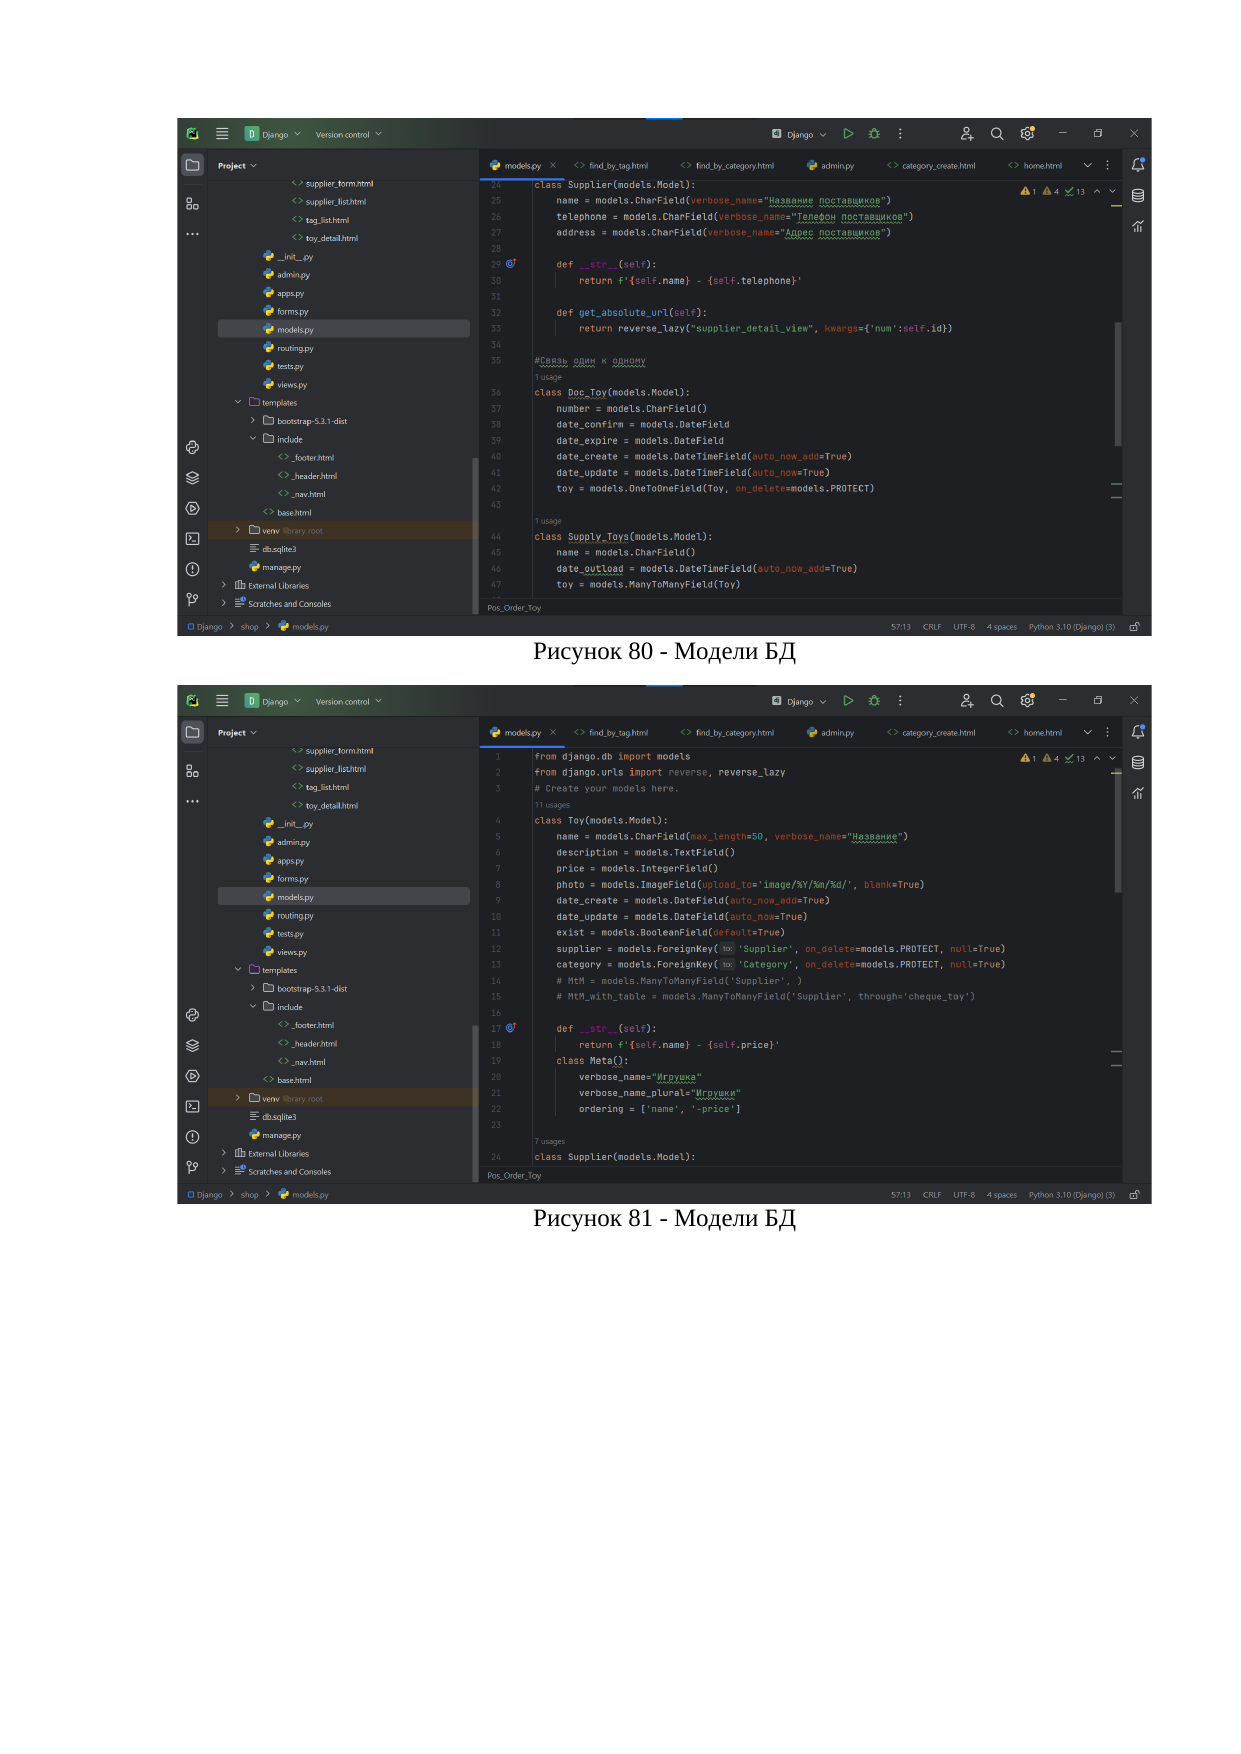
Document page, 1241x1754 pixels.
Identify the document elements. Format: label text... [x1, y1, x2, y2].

text Рисунок 81 - Модели БД [177, 1204, 1152, 1232]
picture [177, 685, 1152, 1204]
picture [177, 118, 1152, 636]
text Рисунок 80 - Модели БД [177, 636, 1152, 664]
